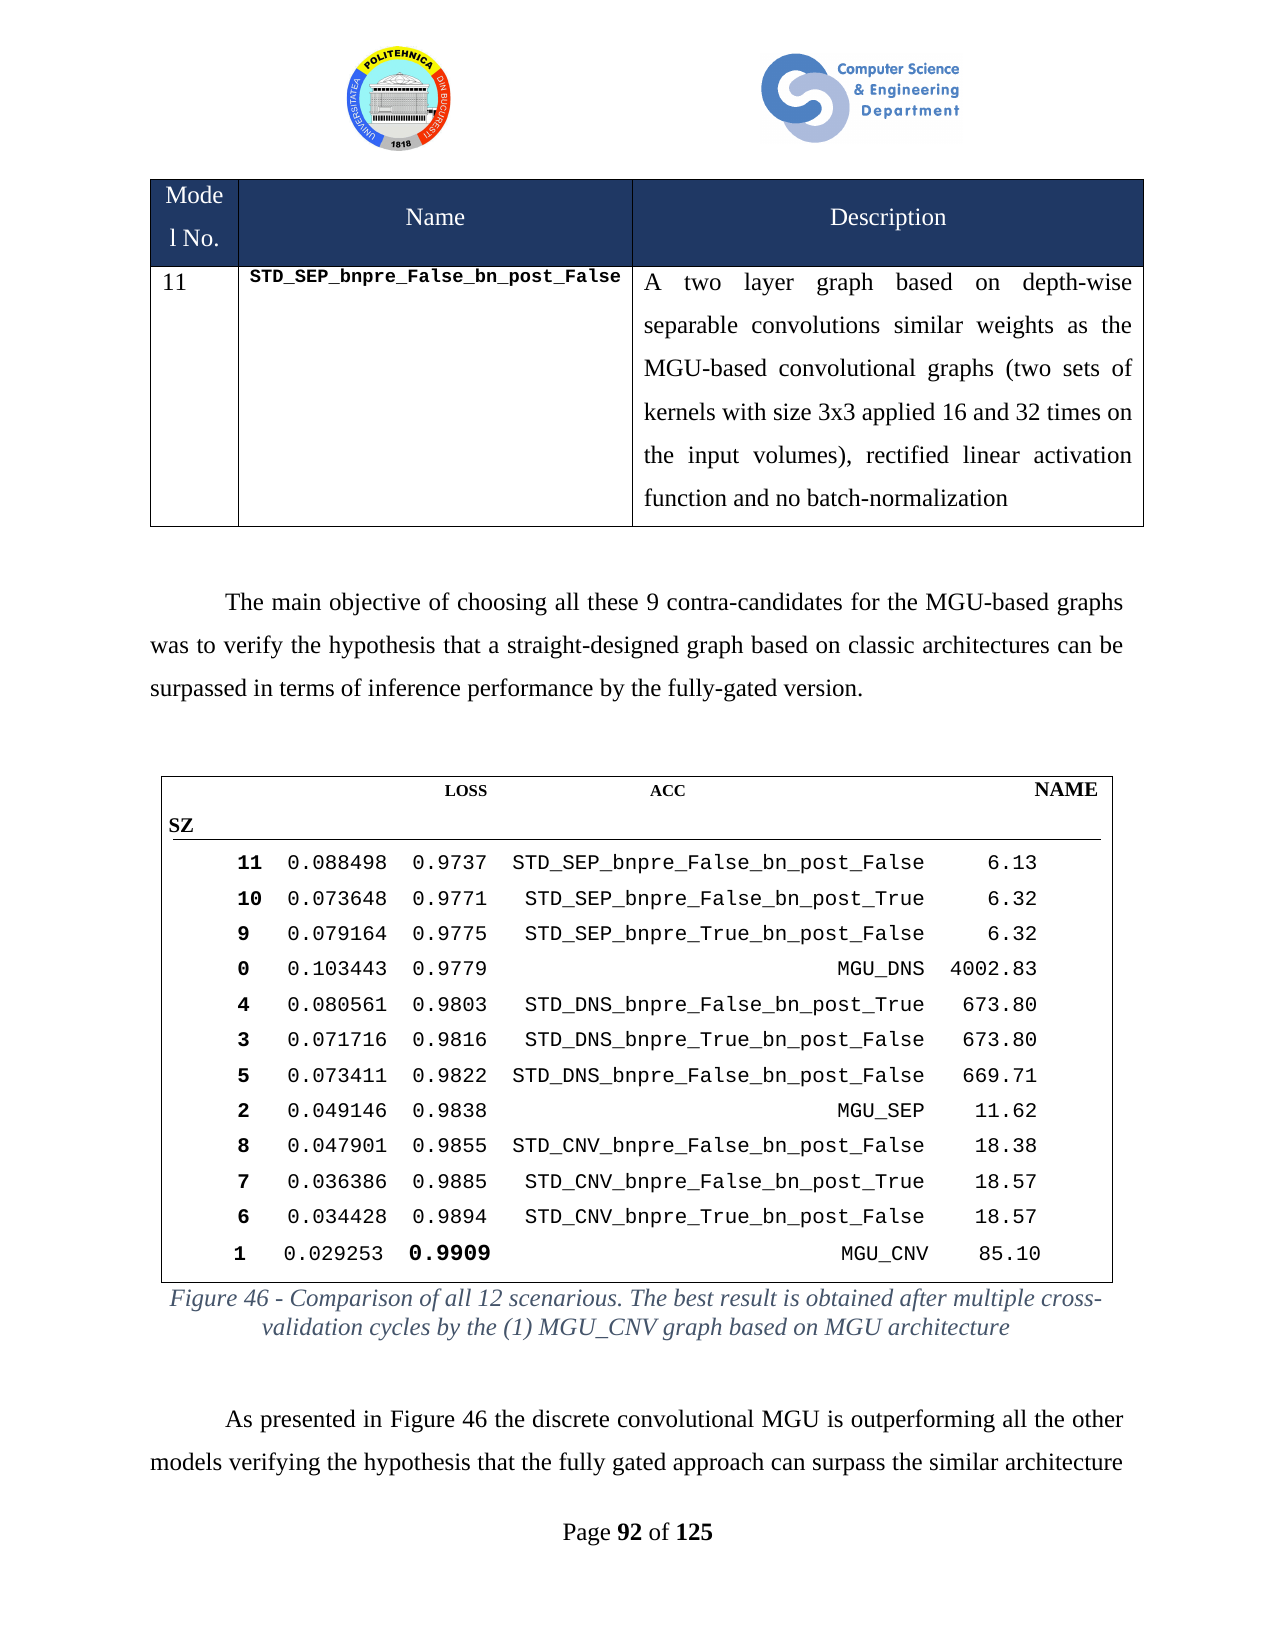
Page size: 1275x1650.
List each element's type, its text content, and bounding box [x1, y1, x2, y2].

table_cell A two layer graph based on depth-wise separable convolutions similar weights as the MGU-based convolutional graphs (two sets of kernels with size 3x3 applied 16 and 32 times on the input volumes), rectified linear activation function and no batch-normalization [633, 267, 1143, 526]
picture [760, 53, 963, 144]
table_header Model No. [151, 180, 238, 266]
table_header Description [633, 180, 1143, 266]
table_cell 11 [151, 267, 238, 526]
picture [346, 46, 451, 151]
table_header Name [239, 180, 632, 266]
text The main objective of choosing all these 9 contra-candidates for the MGU-based graphs was to verify the hypothesis that a straight-designed graph based on classic architectures can be surpassed in terms of inference performance by the fully-gated version. [150, 587, 1125, 702]
table_cell STD_SEP_bnpre_False_bn_post_False [239, 267, 632, 526]
